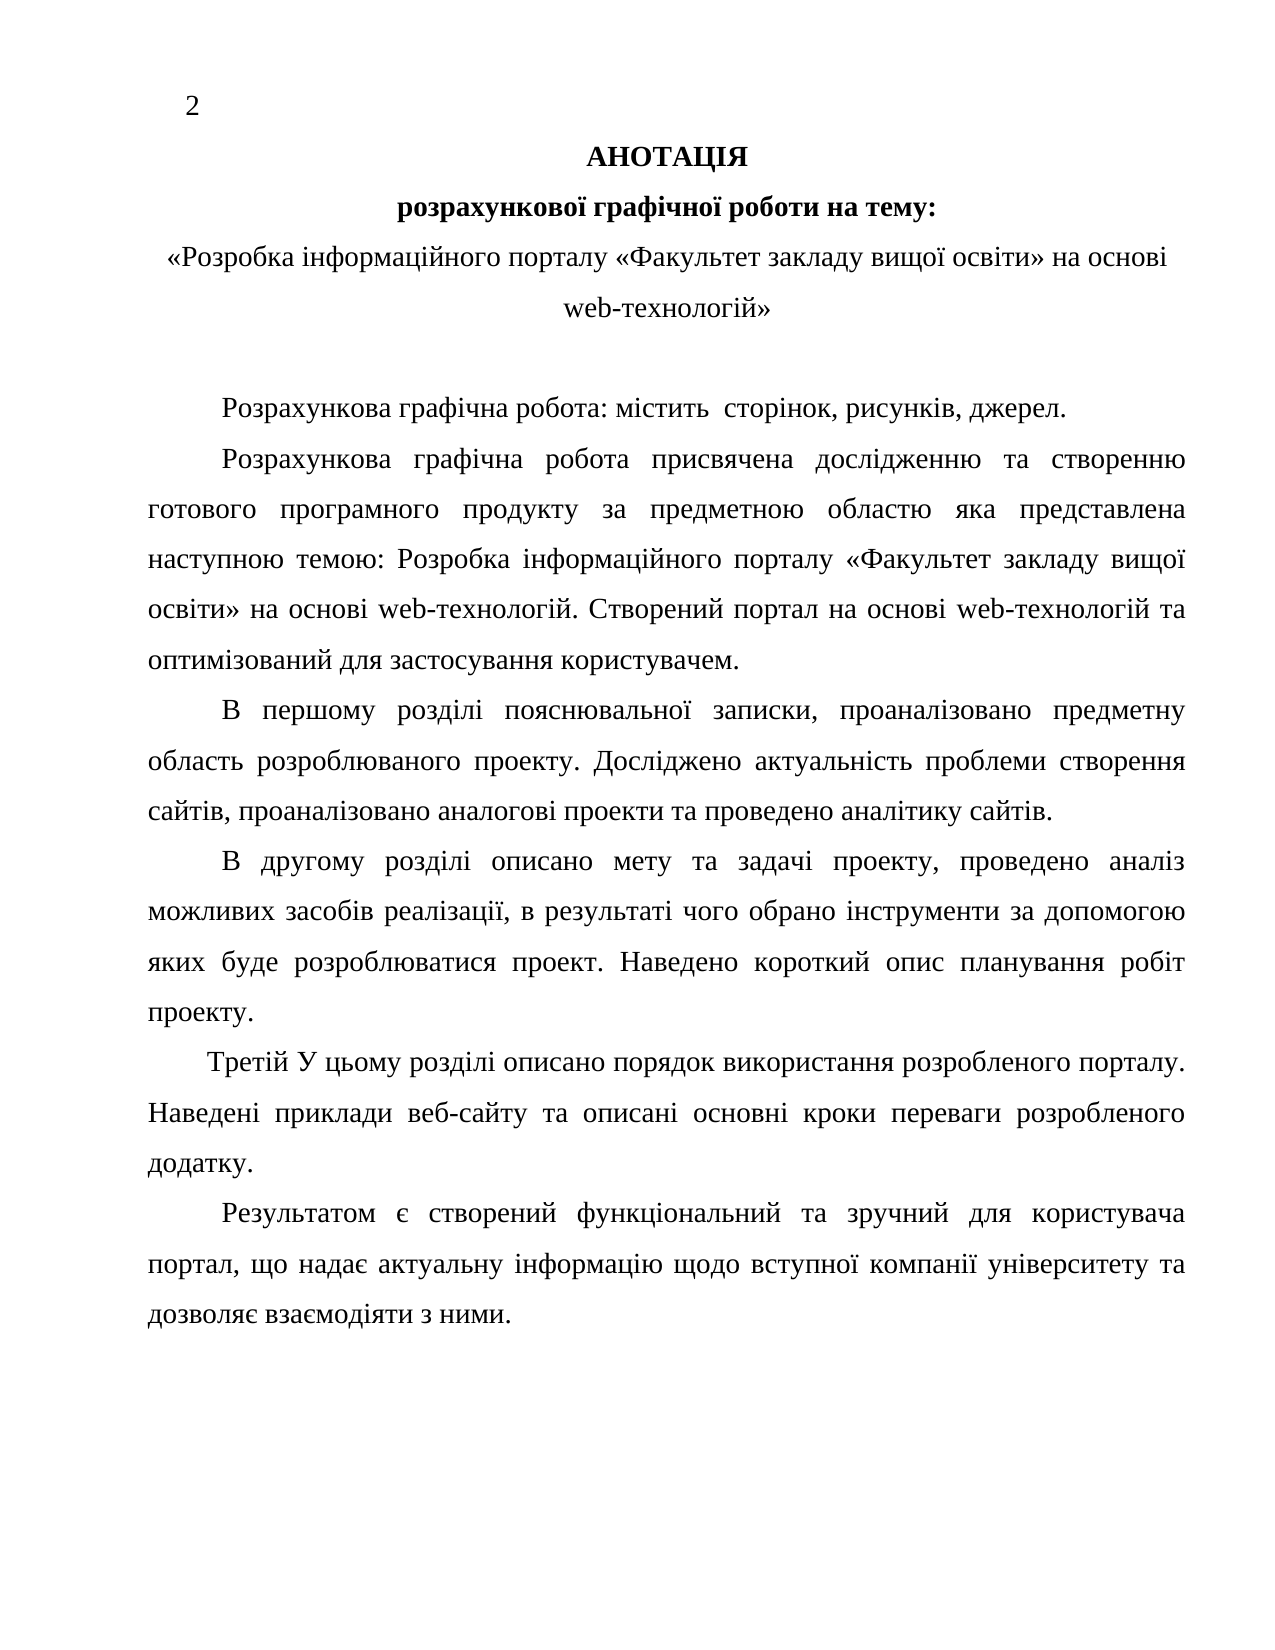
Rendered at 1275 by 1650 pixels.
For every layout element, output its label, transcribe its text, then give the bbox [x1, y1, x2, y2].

text В першому розділі пояснювальної записки, проаналізовано предметну область розроблюваного проекту. Досліджено актуальність проблеми створення сайтів, проаналізовано аналогові проекти та проведено аналітику сайтів. [148, 692, 1186, 826]
text Розрахункова графічна робота: містить сторінок, рисунків, джерел. [148, 390, 1186, 424]
text Третій У цьому розділі описано порядок використання розробленого порталу. Наведені приклади веб-сайту та описані основні кроки переваги розробленого додатку. [148, 1044, 1186, 1179]
text В другому розділі описано мету та задачі проекту, проведено аналіз можливих засобів реалізації, в результаті чого обрано інструменти за допомогою яких буде розроблюватися проект. Наведено короткий опис планування робіт проекту. [148, 843, 1186, 1028]
subtitle АНОТАЦІЯ [148, 139, 1186, 172]
text Розрахункова графічна робота присвячена дослідженню та створенню готового програмного продукту за предметною областю яка представлена наступною темою: Розробка інформаційного порталу «Факультет закладу вищої освіти» на основі web-технологій. Створений портал на основі web-технологій та оптимізований для застосування користувачем. [148, 441, 1186, 676]
text Результатом є створений функціональний та зручний для користувача портал, що надає актуальну інформацію щодо вступної компанії університету та дозволяє взаємодіяти з ними. [148, 1195, 1186, 1329]
text «Розробка інформаційного порталу «Факультет закладу вищої освіти» на основі web-технологій» [148, 239, 1186, 323]
text розрахункової графічної роботи на тему: [148, 189, 1186, 223]
